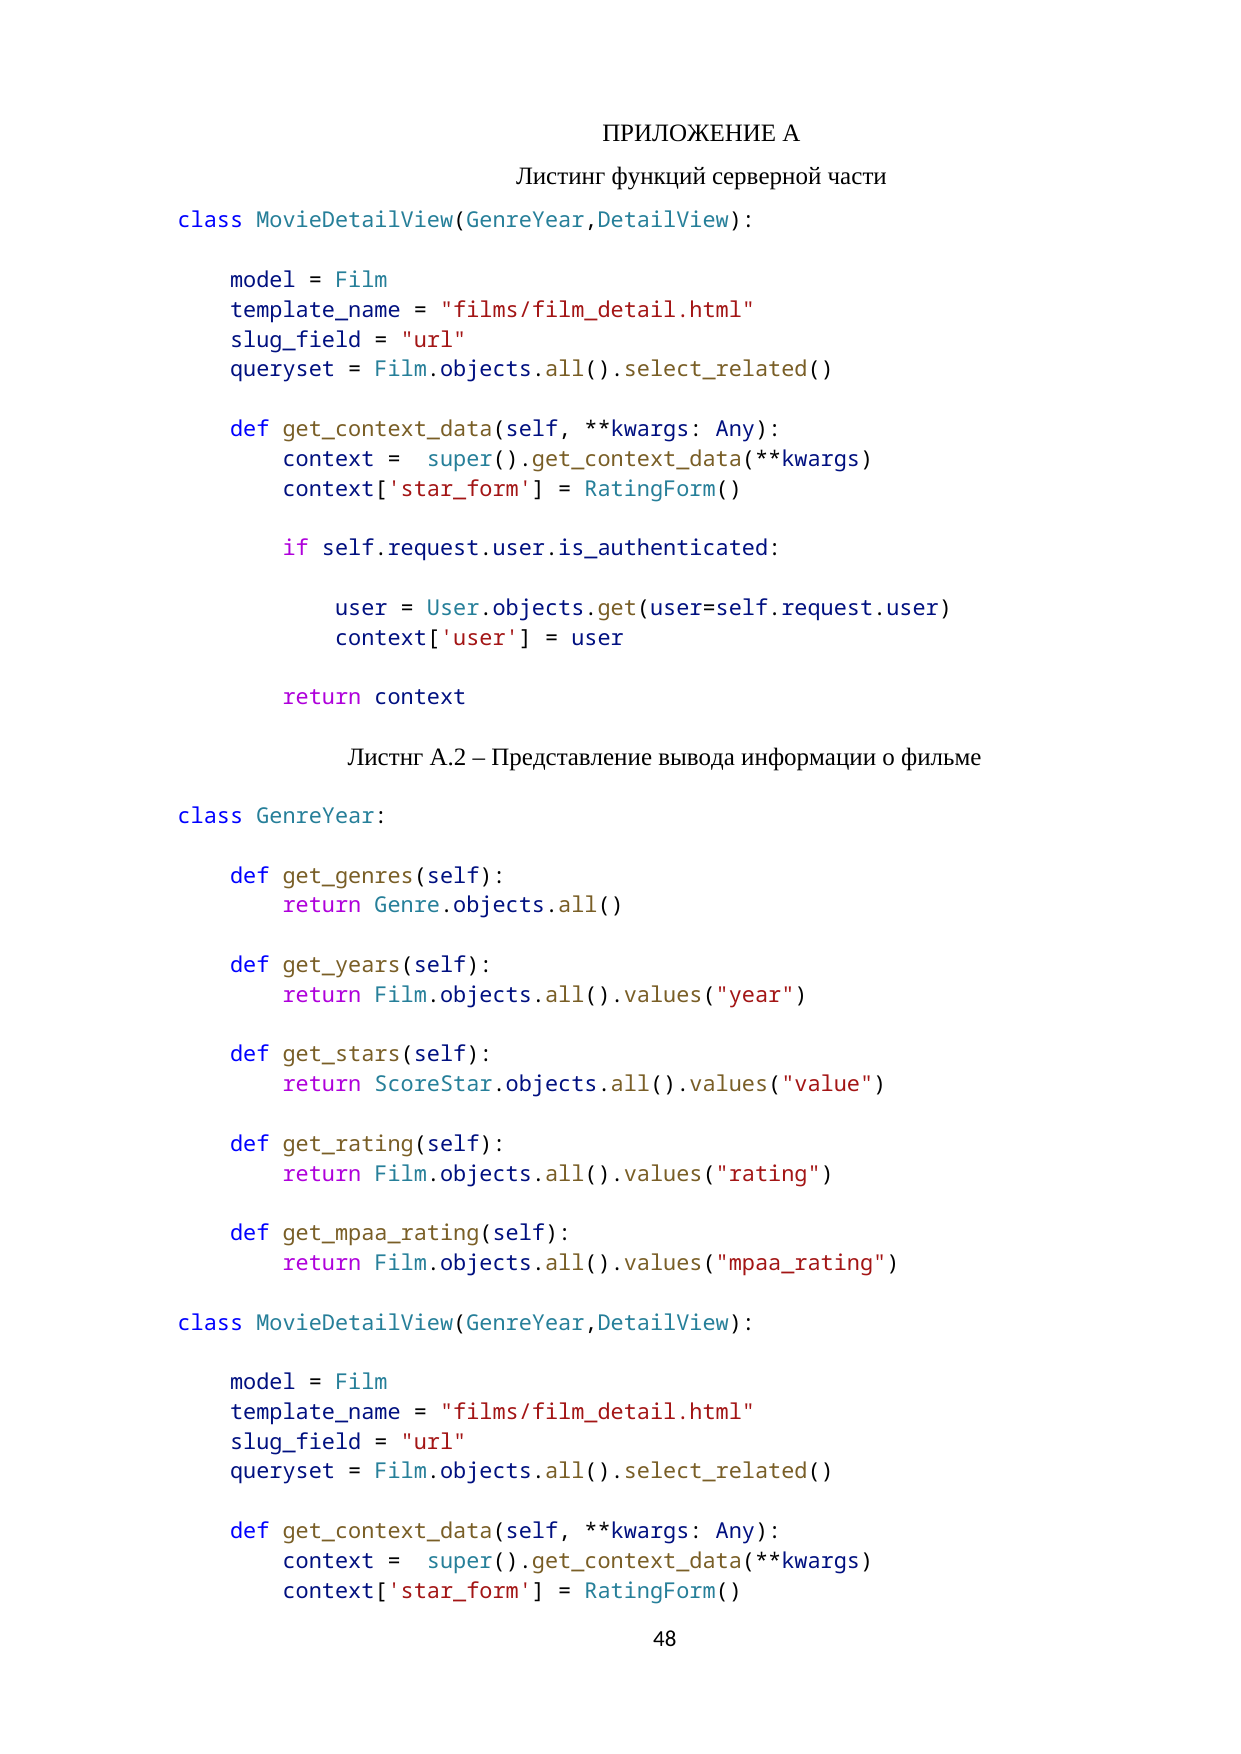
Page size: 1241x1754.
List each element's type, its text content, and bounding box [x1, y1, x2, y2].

text slug_field = "url" [177, 1426, 1152, 1455]
text context['user'] = user [177, 621, 1152, 651]
text return Genre.objects.all() [177, 889, 1152, 919]
text return context [177, 681, 1152, 711]
text return ScoreStar.objects.all().values("value") [177, 1068, 1152, 1098]
text return Film.objects.all().values("mpaa_rating") [177, 1247, 1152, 1277]
text class MovieDetailView(GenreYear,DetailView): [177, 204, 1152, 234]
text if self.request.user.is_authenticated: [177, 532, 1152, 562]
text class MovieDetailView(GenreYear,DetailView): [177, 1306, 1152, 1336]
text def get_context_data(self, **kwargs: Any): [177, 413, 1152, 443]
text template_name = "films/film_detail.html" [177, 294, 1152, 323]
text slug_field = "url" [177, 323, 1152, 353]
text model = Film [177, 264, 1152, 294]
text class GenreYear: [177, 800, 1152, 830]
text return Film.objects.all().values("rating") [177, 1157, 1152, 1187]
text def get_rating(self): [177, 1128, 1152, 1157]
text context['star_form'] = RatingForm() [177, 1574, 1152, 1604]
text context['star_form'] = RatingForm() [177, 472, 1152, 502]
text Листинг функций серверной части [177, 161, 1152, 190]
text context = super().get_context_data(**kwargs) [177, 1545, 1152, 1574]
text def get_mpaa_rating(self): [177, 1217, 1152, 1247]
text context = super().get_context_data(**kwargs) [177, 443, 1152, 472]
subtitle ПРИЛОЖЕНИЕ А [177, 118, 1152, 147]
text Листнг А.2 – Представление вывода информации о фильме [177, 741, 1152, 770]
text def get_genres(self): [177, 859, 1152, 889]
text queryset = Film.objects.all().select_related() [177, 1455, 1152, 1485]
text queryset = Film.objects.all().select_related() [177, 353, 1152, 383]
text def get_context_data(self, **kwargs: Any): [177, 1515, 1152, 1545]
text def get_years(self): [177, 949, 1152, 979]
text def get_stars(self): [177, 1038, 1152, 1068]
text return Film.objects.all().values("year") [177, 979, 1152, 1008]
text user = User.objects.get(user=self.request.user) [177, 592, 1152, 621]
text model = Film [177, 1366, 1152, 1396]
text template_name = "films/film_detail.html" [177, 1396, 1152, 1426]
